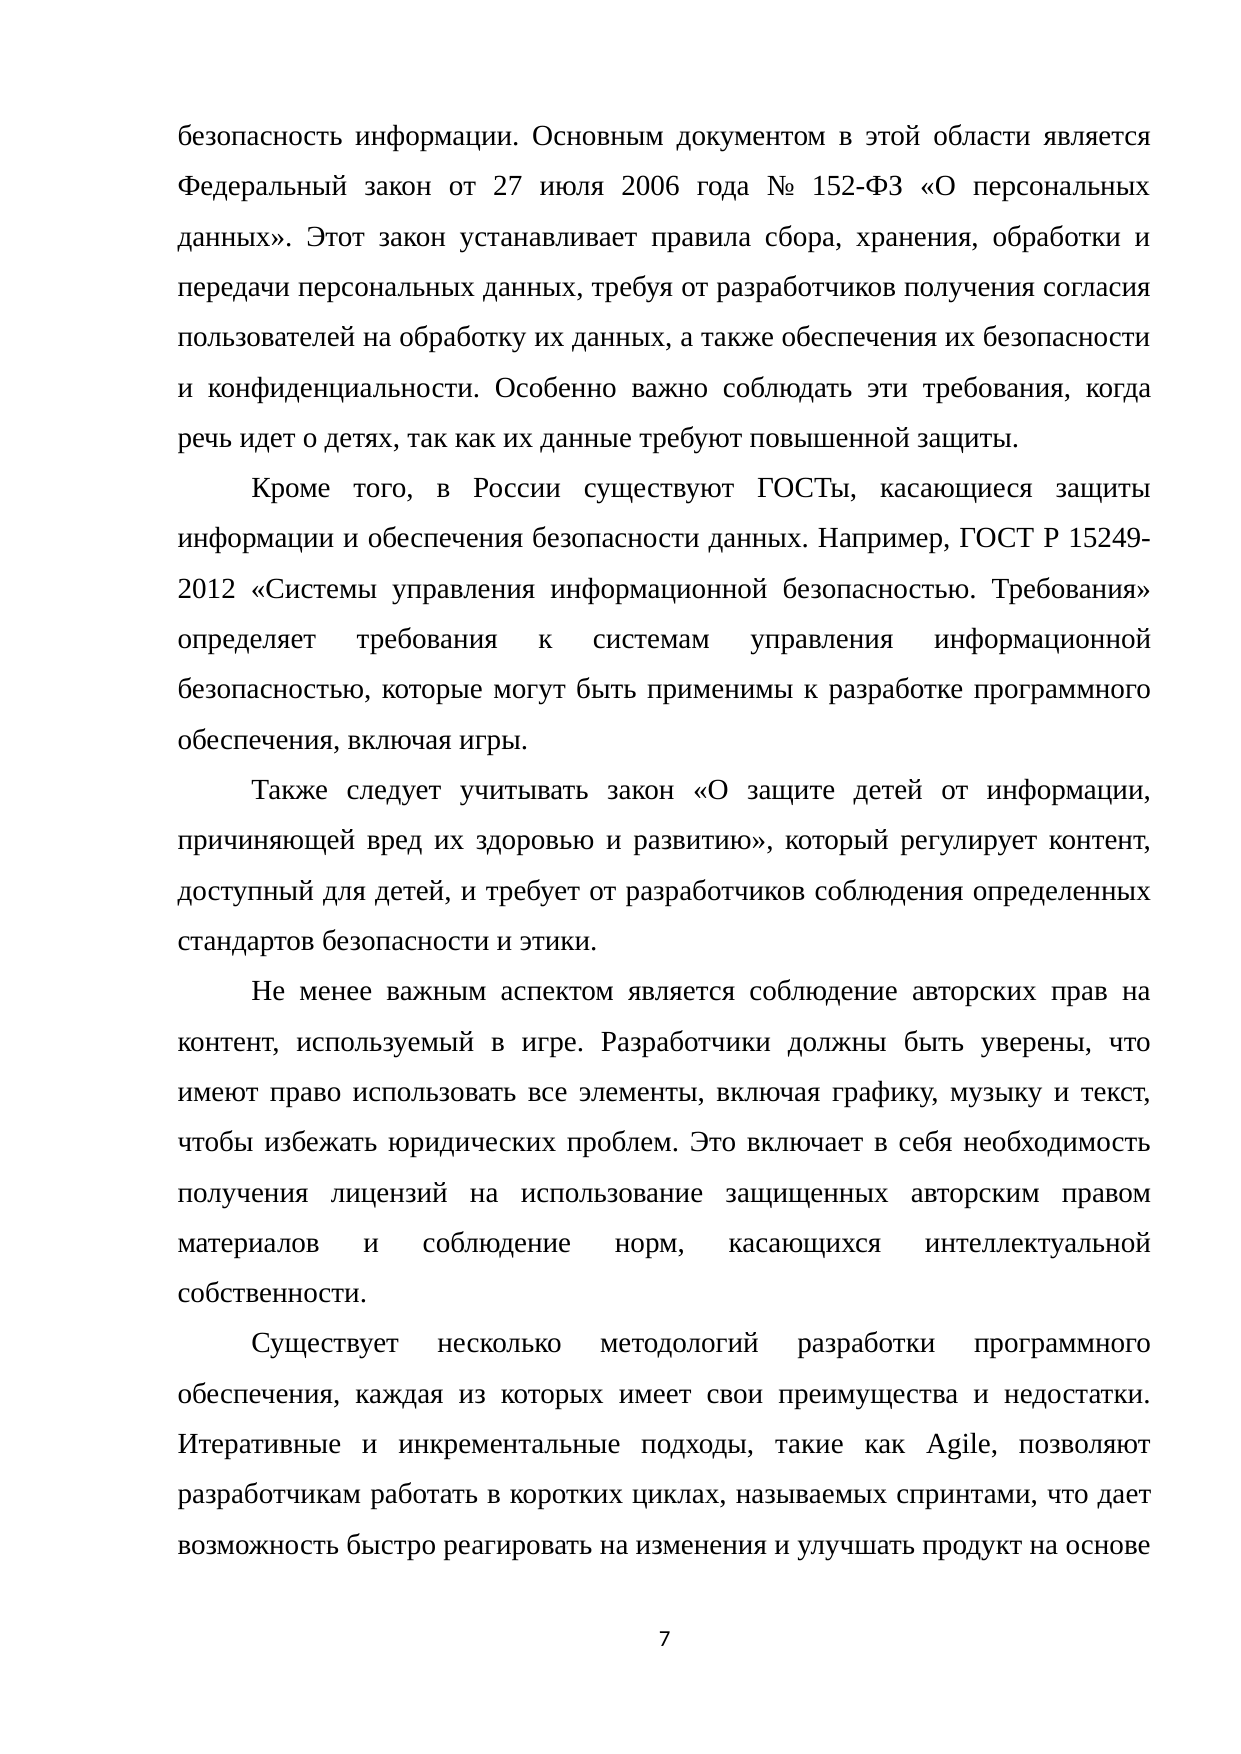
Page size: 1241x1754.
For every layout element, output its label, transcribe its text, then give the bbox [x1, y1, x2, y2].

text Кроме того, в России существуют ГОСТы, касающиеся защиты информации и обеспечения безопасности данных. Например, ГОСТ Р 15249-2012 «Системы управления информационной безопасностью. Требования» определяет требования к системам управления информационной безопасностью, которые могут быть применимы к разработке программного обеспечения, включая игры. [177, 470, 1152, 755]
text Также следует учитывать закон «О защите детей от информации, причиняющей вред их здоровью и развитию», который регулирует контент, доступный для детей, и требует от разработчиков соблюдения определенных стандартов безопасности и этики. [177, 772, 1152, 957]
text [177, 118, 1152, 453]
text Не менее важным аспектом является соблюдение авторских прав на контент, используемый в игре. Разработчики должны быть уверены, что имеют право использовать все элементы, включая графику, музыку и текст, чтобы избежать юридических проблем. Это включает в себя необходимость получения лицензий на использование защищенных авторским правом материалов и соблюдение норм, касающихся интеллектуальной собственности. [177, 973, 1152, 1309]
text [177, 1326, 1152, 1560]
